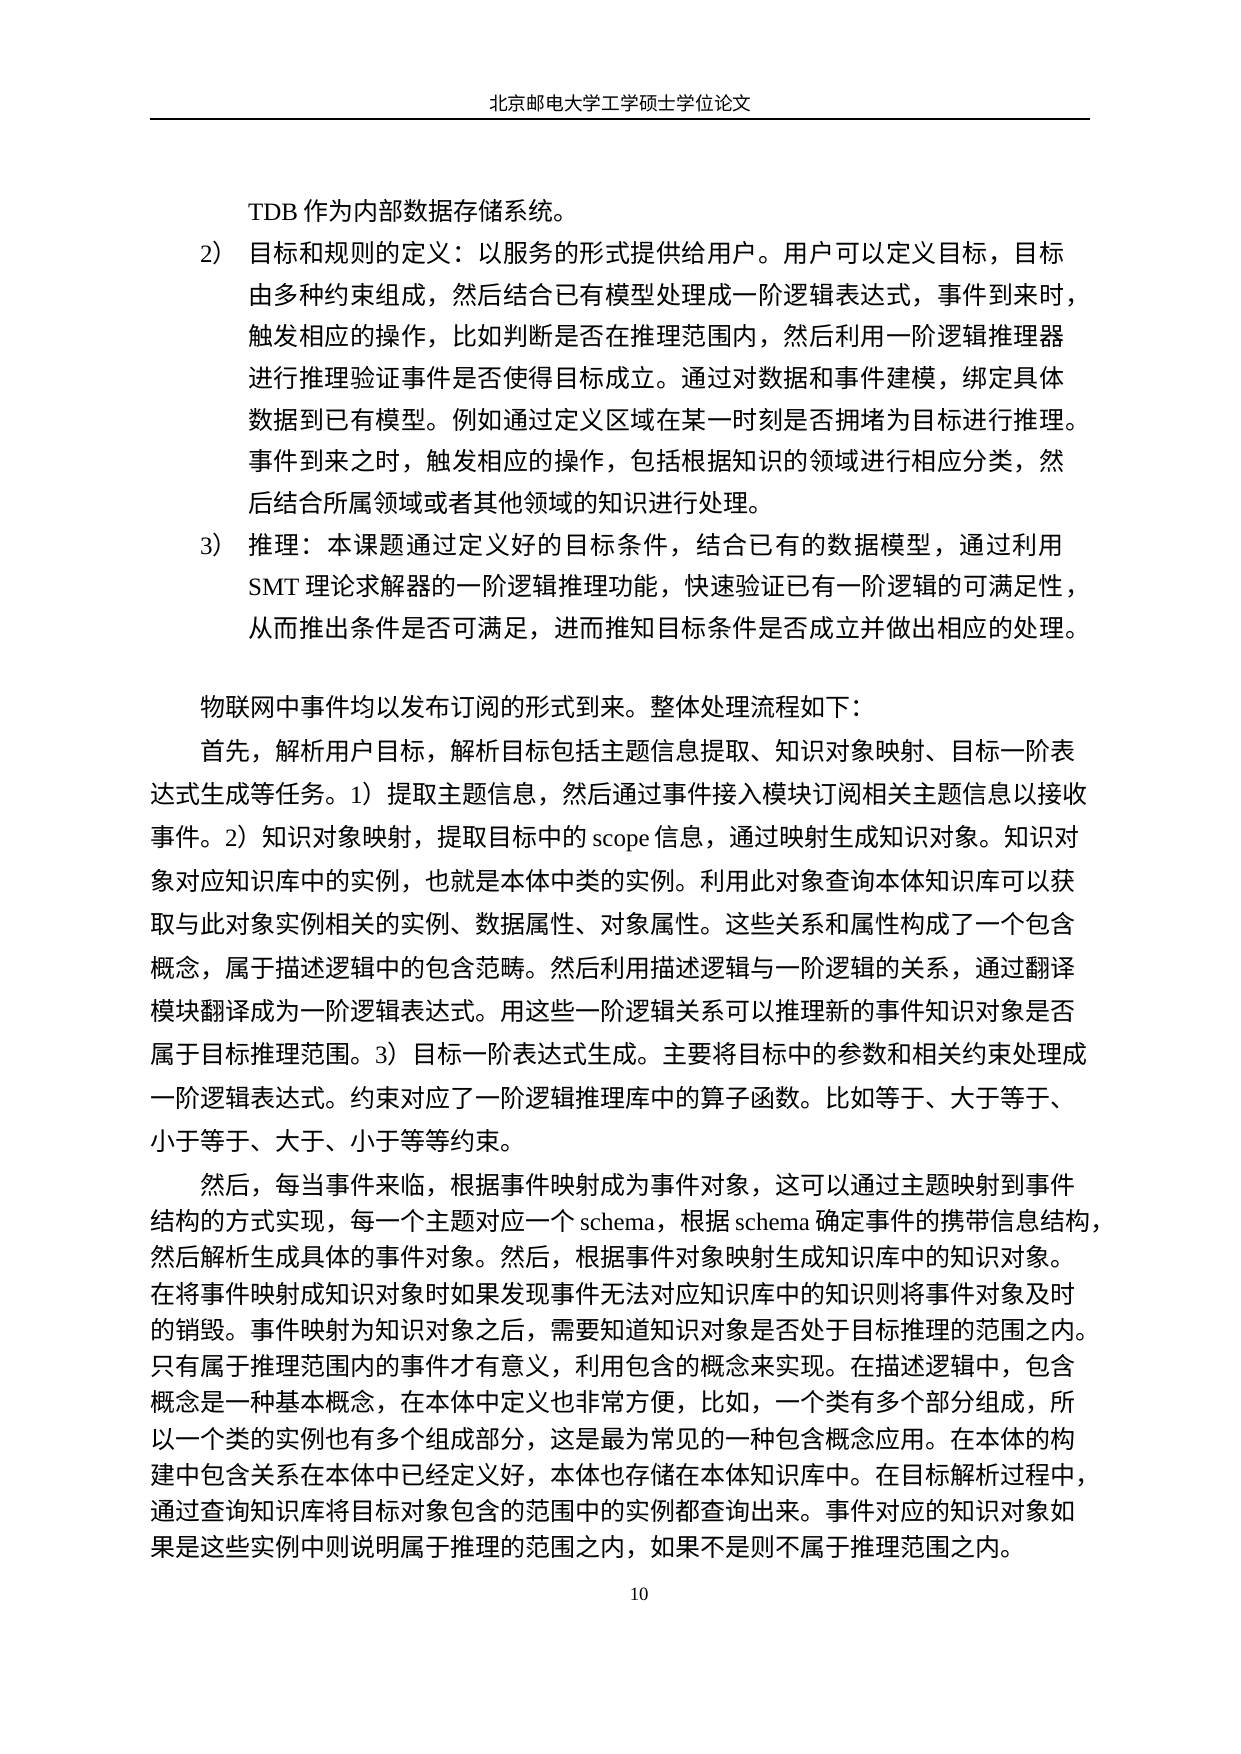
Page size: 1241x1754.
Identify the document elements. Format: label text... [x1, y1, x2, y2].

text 然后，每当事件来临，根据事件映射成为事件对象，这可以通过主题映射到事件结构的方式实现，每一个主题对应一个schema，根据schema确定事件的携带信息结构，然后解析生成具体的事件对象。然后，根据事件对象映射生成知识库中的知识对象。在将事件映射成知识对象时如果发现事件无法对应知识库中的知识则将事件对象及时的销毁。事件映射为知识对象之后，需要知道知识对象是否处于目标推理的范围之内。只有属于推理范围内的事件才有意义，利用包含的概念来实现。在描述逻辑中，包含概念是一种基本概念，在本体中定义也非常方便，比如，一个类有多个部分组成，所以一个类的实例也有多个组成部分，这是最为常见的一种包含概念应用。在本体的构建中包含关系在本体中已经定义好，本体也存储在本体知识库中。在目标解析过程中，通过查询知识库将目标对象包含的范围中的实例都查询出来。事件对应的知识对象如果是这些实例中则说明属于推理的范围之内，如果不是则不属于推理范围之内。 [150, 1165, 1090, 1564]
list 推理：本课题通过定义好的目标条件，结合已有的数据模型，通过利用SMT理论求解器的一阶逻辑推理功能，快速验证已有一阶逻辑的可满足性，从而推出条件是否可满足，进而推知目标条件是否成立并做出相应的处理。 [200, 521, 1065, 687]
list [200, 187, 1065, 229]
text 物联网中事件均以发布订阅的形式到来。整体处理流程如下： [150, 687, 1090, 724]
list 目标和规则的定义：以服务的形式提供给用户。用户可以定义目标，目标由多种约束组成，然后结合已有模型处理成一阶逻辑表达式，事件到来时，触发相应的操作，比如判断是否在推理范围内，然后利用一阶逻辑推理器进行推理验证事件是否使得目标成立。通过对数据和事件建模，绑定具体数据到已有模型。例如通过定义区域在某一时刻是否拥堵为目标进行推理。事件到来之时，触发相应的操作，包括根据知识的领域进行相应分类，然后结合所属领域或者其他领域的知识进行处理。 [200, 229, 1065, 521]
text 首先，解析用户目标，解析目标包括主题信息提取、知识对象映射、目标一阶表达式生成等任务。1）提取主题信息，然后通过事件接入模块订阅相关主题信息以接收事件。2）知识对象映射，提取目标中的scope信息，通过映射生成知识对象。知识对象对应知识库中的实例，也就是本体中类的实例。利用此对象查询本体知识库可以获取与此对象实例相关的实例、数据属性、对象属性。这些关系和属性构成了一个包含概念，属于描述逻辑中的包含范畴。然后利用描述逻辑与一阶逻辑的关系，通过翻译模块翻译成为一阶逻辑表达式。用这些一阶逻辑关系可以推理新的事件知识对象是否属于目标推理范围。3）目标一阶表达式生成。主要将目标中的参数和相关约束处理成一阶逻辑表达式。约束对应了一阶逻辑推理库中的算子函数。比如等于、大于等于、小于等于、大于、小于等等约束。 [150, 731, 1090, 1158]
